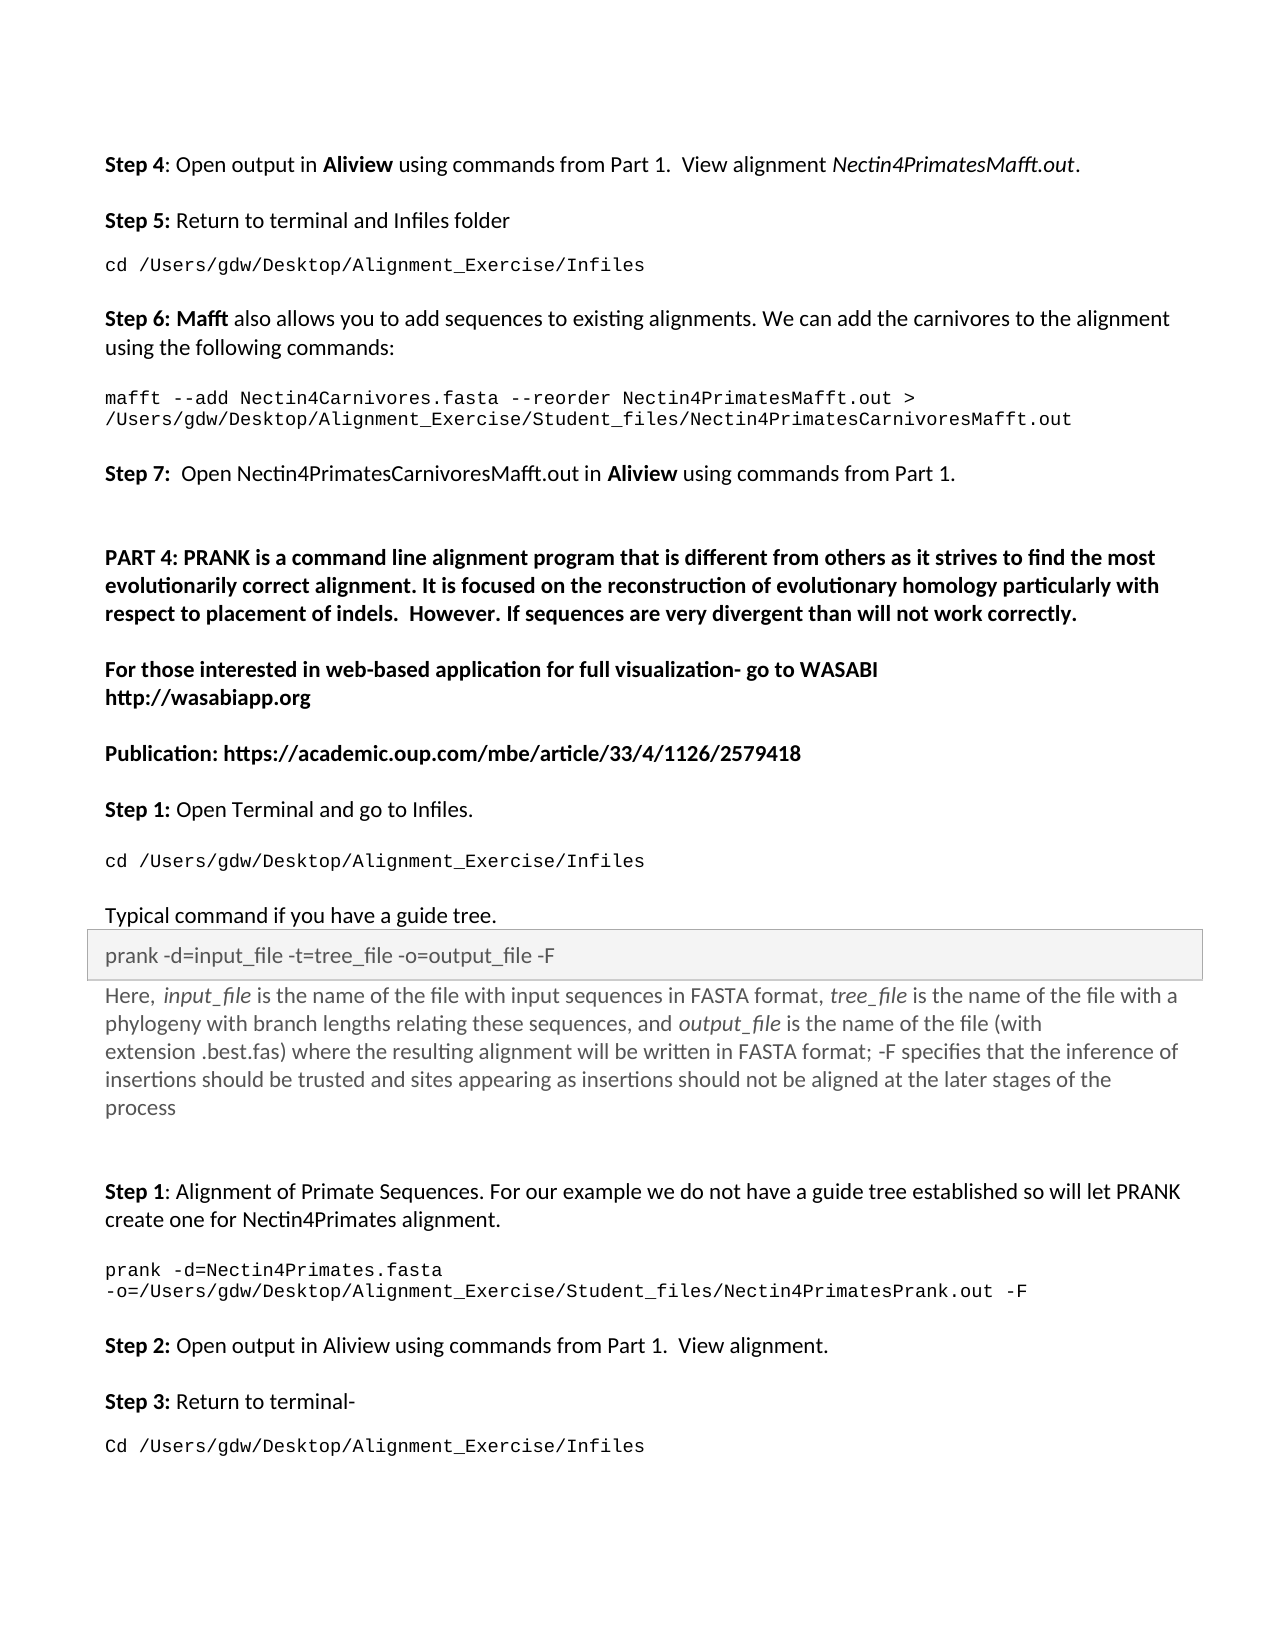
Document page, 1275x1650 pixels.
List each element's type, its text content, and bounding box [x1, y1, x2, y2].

text Step 2: Open output in Aliview using commands from Part 1. View alignment. [105, 1331, 1185, 1359]
text PART 4: PRANK is a command line alignment program that is different from others as it strives to find the most evolutionarily correct alignment. It is focused on the reconstruction of evolutionary homology particularly with respect to placement of indels. However. If sequences are very divergent than will not work correctly. [105, 543, 1185, 627]
text /Users/gdw/Desktop/Alignment_Exercise/Student_files/Nectin4PrimatesCarnivoresMafft.out [105, 410, 1185, 431]
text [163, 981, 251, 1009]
text Cd /Users/gdw/Desktop/Alignment_Exercise/Infiles [105, 1437, 1185, 1458]
text Publication: https://academic.oup.com/mbe/article/33/4/1126/2579418 [105, 739, 1185, 767]
text Step 7: Open Nectin4PrimatesCarnivoresMafft.out in Aliview using commands from Part 1. [105, 459, 1185, 487]
text Step 5: Return to terminal and Infiles folder [105, 206, 1185, 234]
text cd /Users/gdw/Desktop/Alignment_Exercise/Infiles [105, 255, 1185, 277]
text http://wasabiapp.org [105, 683, 1185, 711]
text Step 1: Alignment of Primate Sequences. For our example we do not have a guide tree established so will let PRANK create one for Nectin4Primates alignment. [105, 1177, 1185, 1233]
text mafft --add Nectin4Carnivores.fasta --reorder Nectin4PrimatesMafft.out > [105, 389, 1185, 410]
text Step 3: Return to terminal- [105, 1387, 1185, 1416]
text For those interested in web-based application for full visualization- go to WASABI [105, 655, 1185, 683]
text Step 4: Open output in Aliview using commands from Part 1. View alignment Nectin4PrimatesMafft.out. [105, 150, 1185, 178]
text Step 1: Open Terminal and go to Infiles. [105, 795, 1185, 823]
text Here, input_file is the name of the file with input sequences in FASTA format, tree_file is the name of the file with a phylogeny with branch lengths relating these sequences, and output_file is the name of the file (with extension .best.fas) where the resulting alignment will be written in FASTA format; -F specifies that the inference of insertions should be trusted and sites appearing as insertions should not be aligned at the later stages of the process [176, 981, 1185, 1121]
text prank -d=input_file -t=tree_file -o=output_file -F [88, 930, 1202, 979]
text Typical command if you have a guide tree. [105, 901, 1185, 929]
text Step 6: Mafft also allows you to add sequences to existing alignments. We can add the carnivores to the alignment using the following commands: [105, 304, 1185, 361]
text cd /Users/gdw/Desktop/Alignment_Exercise/Infiles [105, 851, 1185, 873]
text prank -d=Nectin4Primates.fasta -o=/Users/gdw/Desktop/Alignment_Exercise/Student_files/Nectin4PrimatesPrank.out -F [105, 1261, 1185, 1303]
